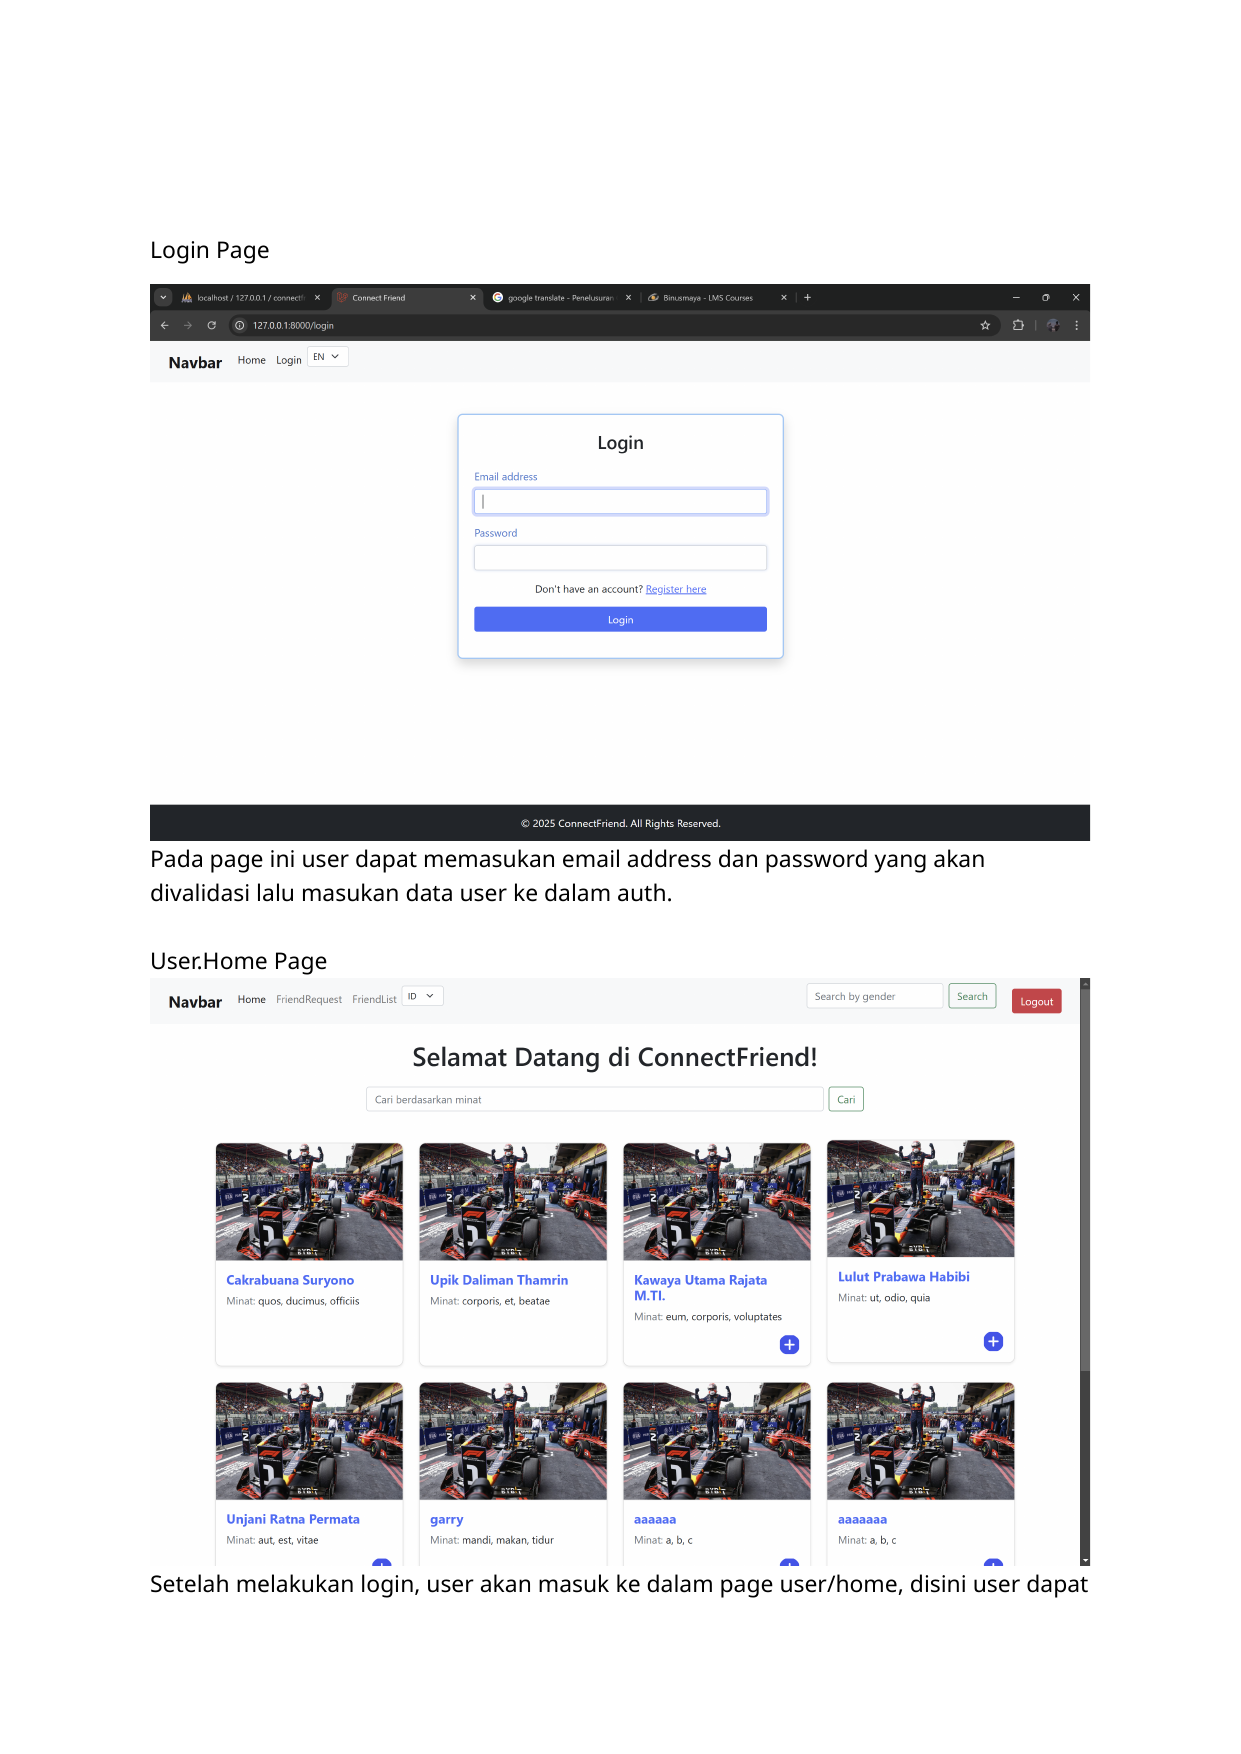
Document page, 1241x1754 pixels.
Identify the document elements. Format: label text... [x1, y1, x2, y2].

picture [150, 284, 1091, 841]
text Login Page [150, 234, 1090, 265]
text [150, 1566, 1090, 1600]
picture [150, 978, 1091, 1566]
